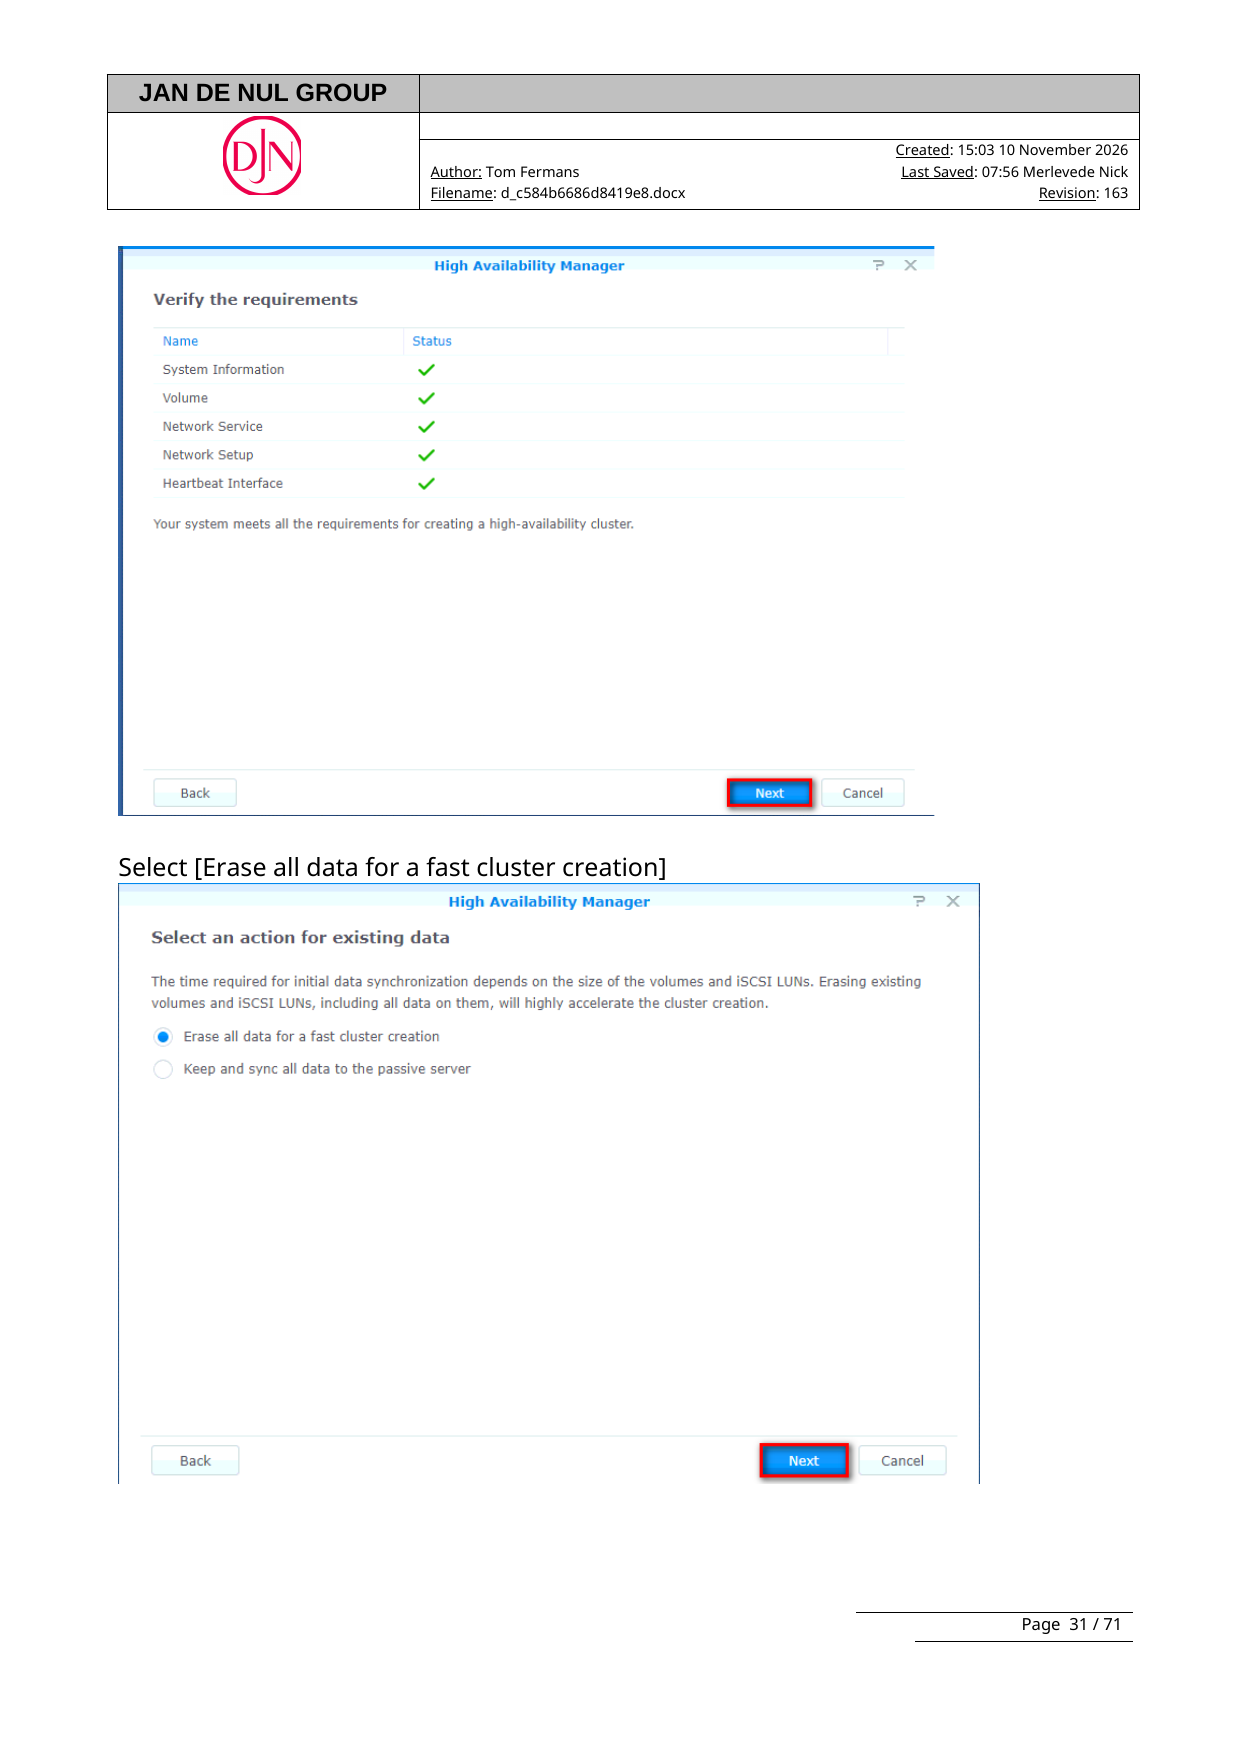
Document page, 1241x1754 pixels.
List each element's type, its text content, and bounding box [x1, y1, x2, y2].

picture [118, 883, 980, 1484]
picture [222, 116, 301, 195]
picture [118, 246, 935, 816]
text Select [Erase all data for a fast cluster creation] [118, 849, 1122, 884]
